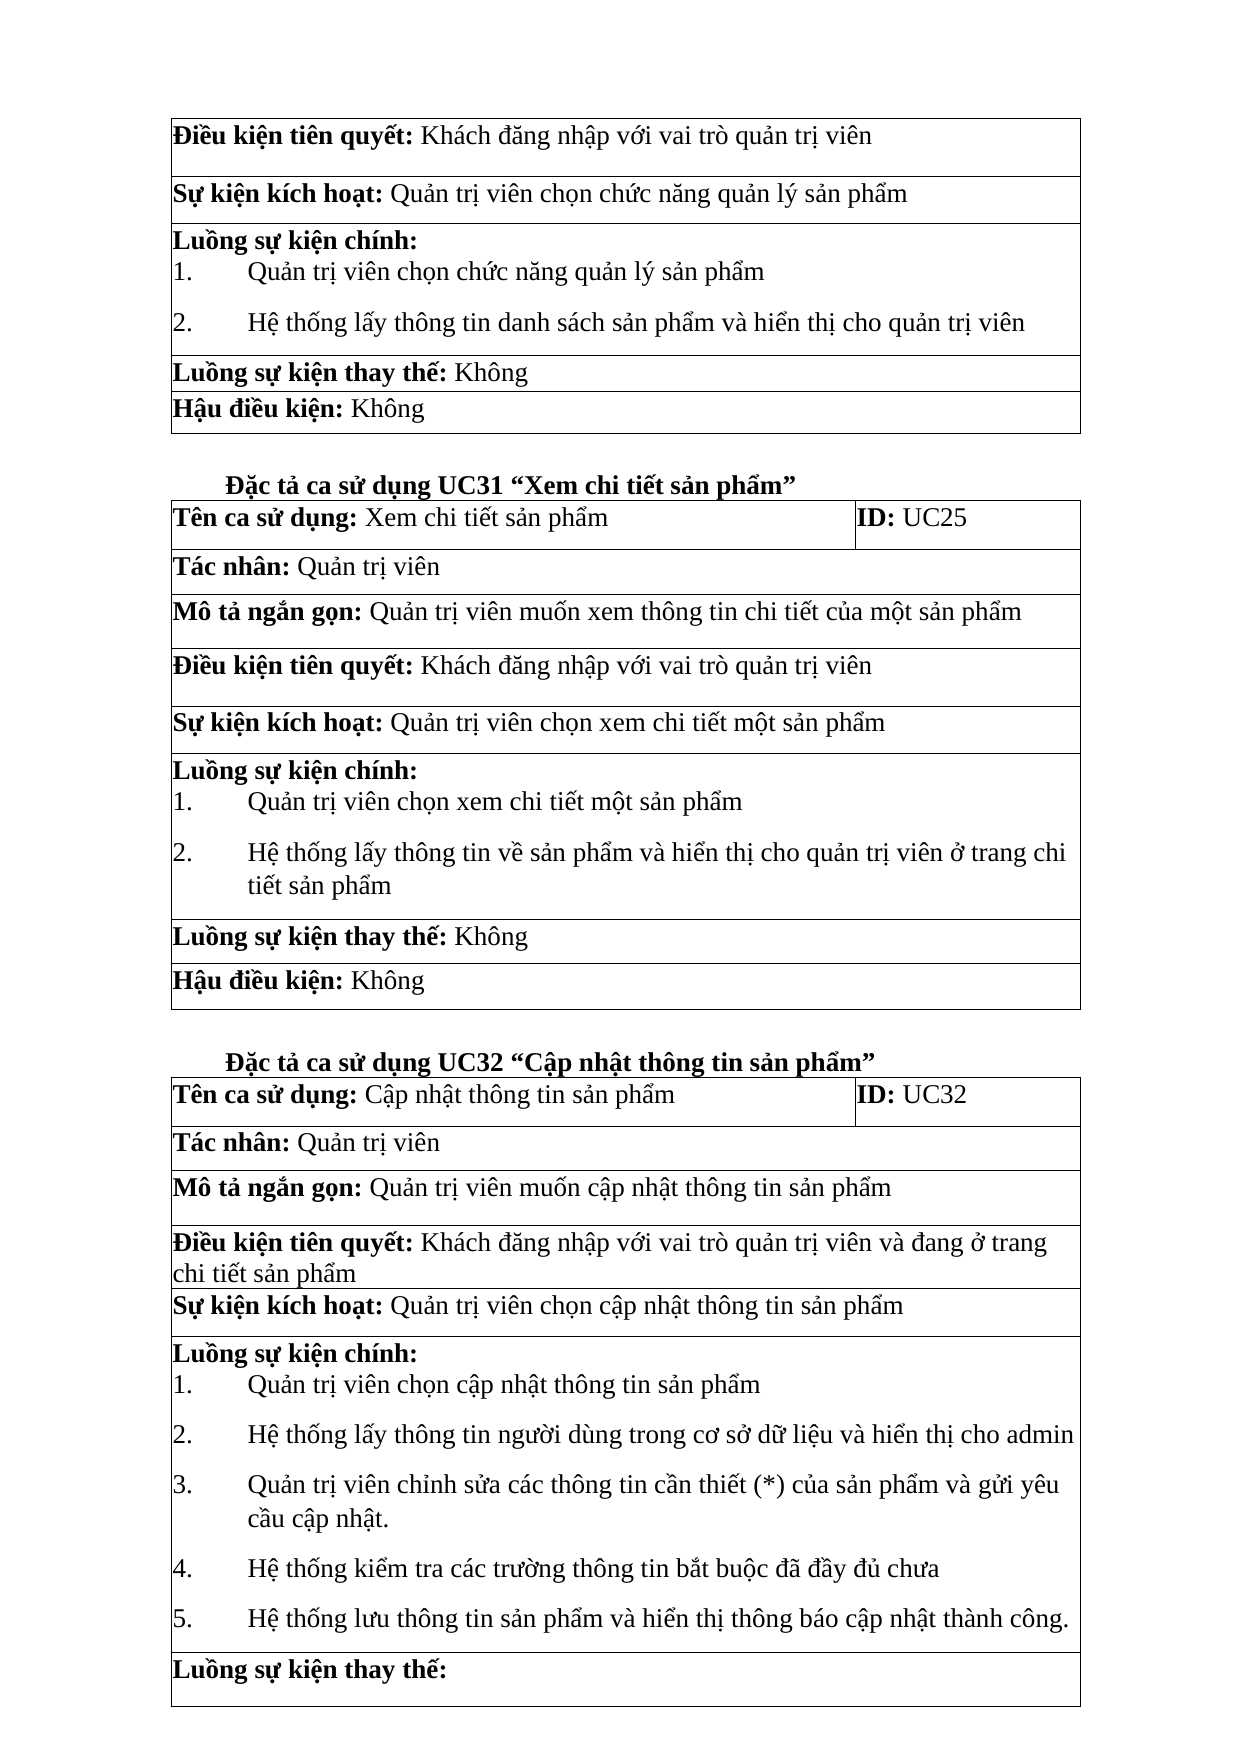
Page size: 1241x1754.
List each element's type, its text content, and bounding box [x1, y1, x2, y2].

table_cell Luồng sự kiện thay thế: Không [172, 356, 1080, 391]
table_cell Luồng sự kiện thay thế: Không [172, 920, 1080, 963]
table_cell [172, 1653, 1080, 1706]
table_header Tên ca sử dụng: Xem chi tiết sản phẩm [172, 501, 855, 549]
table_cell Mô tả ngắn gọn: Quản trị viên muốn cập nhật thông tin sản phẩm [172, 1171, 1080, 1225]
table_cell Luồng sự kiện chính: Quản trị viên chọn xem chi tiết một sản phẩm Hệ thống lấy thông tin về sản phẩm và hiển thị cho quản trị viên ở trang chi tiết sản phẩm [172, 754, 1080, 919]
table_cell Tác nhân: Quản trị viên [172, 550, 1080, 594]
table_header ID: UC32 [856, 1078, 1080, 1126]
table_cell Luồng sự kiện chính: Quản trị viên chọn cập nhật thông tin sản phẩm Hệ thống lấy thông tin người dùng trong cơ sở dữ liệu và hiển thị cho admin Quản trị viên chỉnh sửa các thông tin cần thiết (*) của sản phẩm và gửi yêu cầu cập nhật. Hệ thống kiểm tra các trường thông tin bắt buộc đã đầy đủ chưa Hệ thống lưu thông tin sản phẩm và hiển thị thông báo cập nhật thành công. [172, 1337, 1080, 1652]
table_cell Luồng sự kiện chính: Quản trị viên chọn chức năng quản lý sản phẩm Hệ thống lấy thông tin danh sách sản phẩm và hiển thị cho quản trị viên [172, 224, 1080, 355]
table_cell Sự kiện kích hoạt: Quản trị viên chọn chức năng quản lý sản phẩm [172, 177, 1080, 223]
table_cell Sự kiện kích hoạt: Quản trị viên chọn xem chi tiết một sản phẩm [172, 707, 1080, 753]
table_header ID: UC25 [856, 501, 1080, 549]
table_cell Điều kiện tiên quyết: Khách đăng nhập với vai trò quản trị viên và đang ở trang chi tiết sản phẩm [172, 1226, 1080, 1288]
subtitle Đặc tả ca sử dụng UC31 “Xem chi tiết sản phẩm” [150, 469, 1094, 500]
table_cell Điều kiện tiên quyết: Khách đăng nhập với vai trò quản trị viên [172, 119, 1080, 176]
table_cell Sự kiện kích hoạt: Quản trị viên chọn cập nhật thông tin sản phẩm [172, 1289, 1080, 1336]
table_cell Điều kiện tiên quyết: Khách đăng nhập với vai trò quản trị viên [172, 649, 1080, 706]
table_cell Hậu điều kiện: Không [172, 392, 1080, 433]
table_cell Hậu điều kiện: Không [172, 964, 1080, 1009]
table_cell Tác nhân: Quản trị viên [172, 1127, 1080, 1170]
table_header Tên ca sử dụng: Cập nhật thông tin sản phẩm [172, 1078, 855, 1126]
table_cell Mô tả ngắn gọn: Quản trị viên muốn xem thông tin chi tiết của một sản phẩm [172, 595, 1080, 648]
subtitle Đặc tả ca sử dụng UC32 “Cập nhật thông tin sản phẩm” [150, 1046, 1094, 1077]
